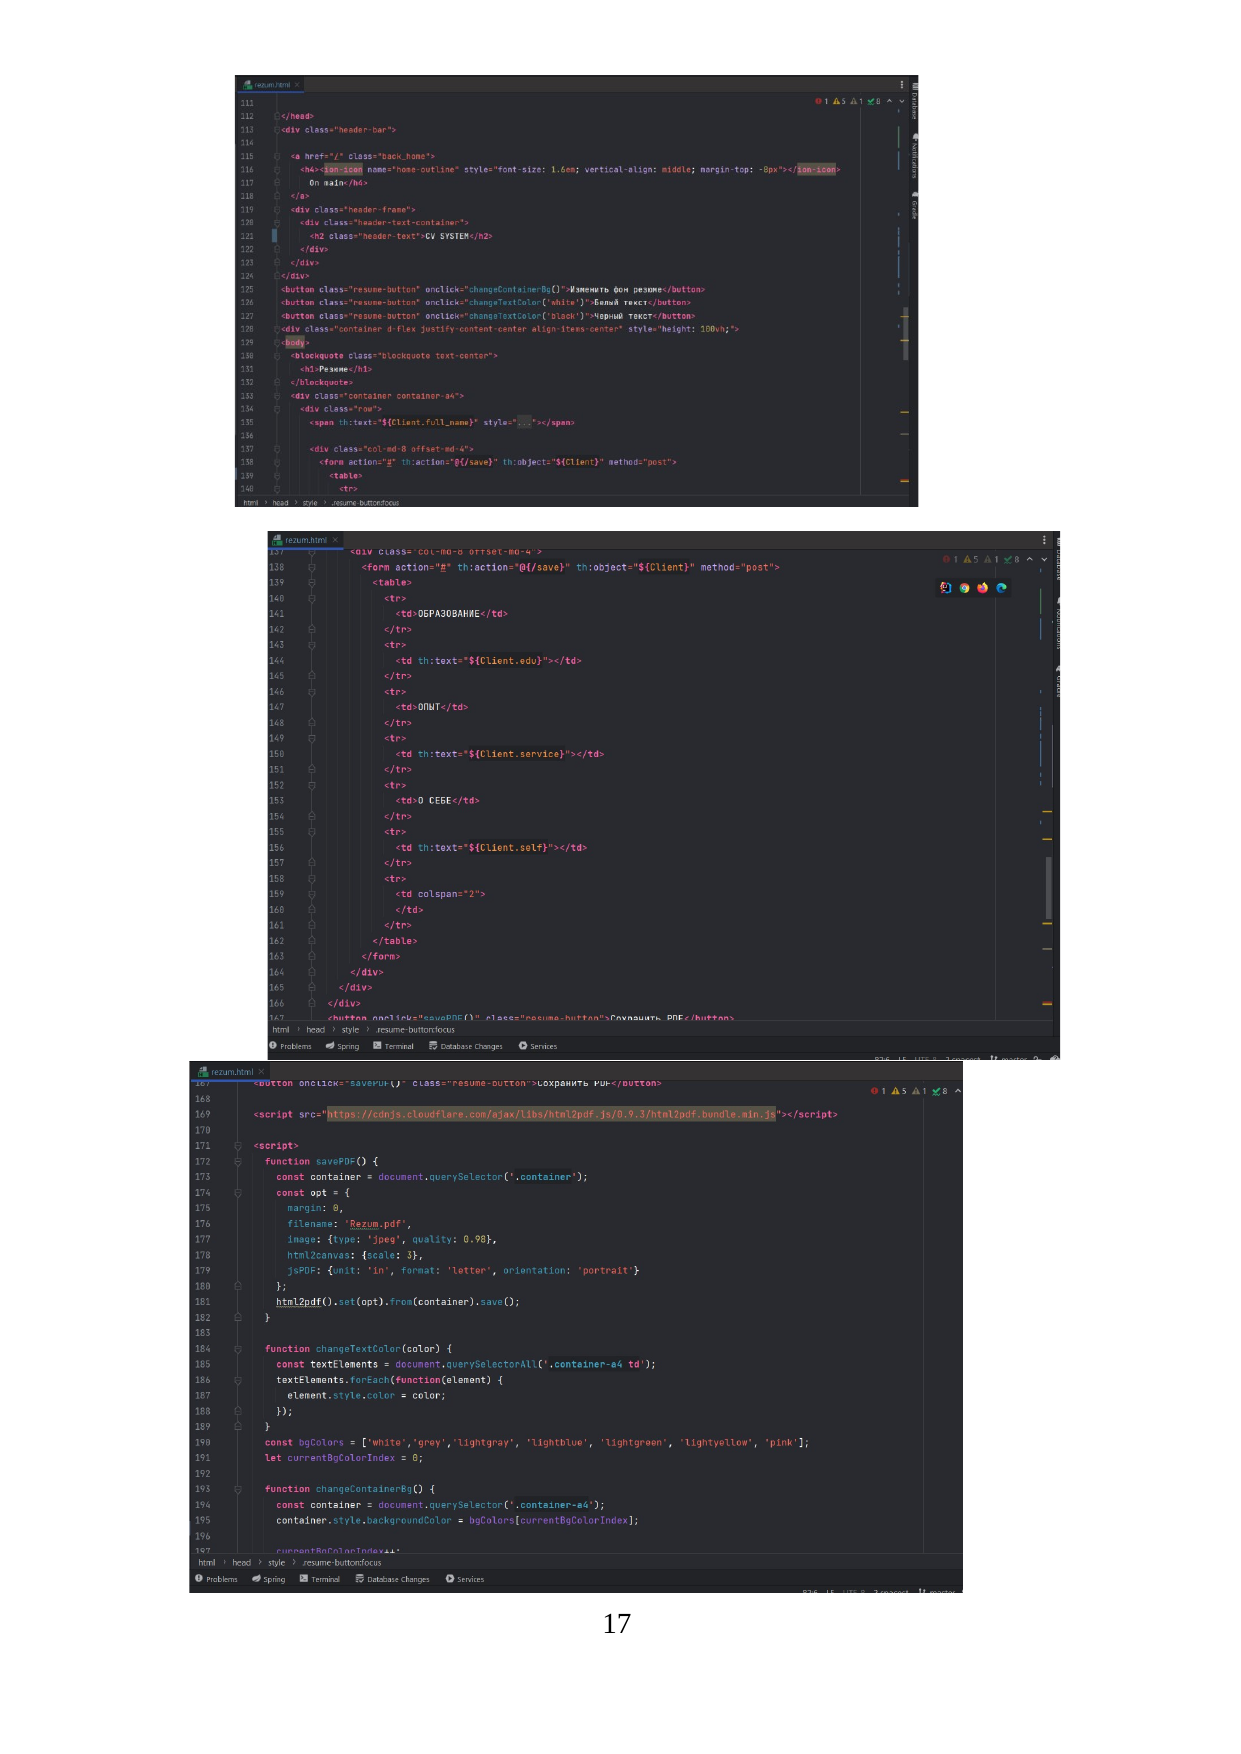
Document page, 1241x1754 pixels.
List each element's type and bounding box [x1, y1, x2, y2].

picture [267, 531, 1060, 1060]
picture [234, 75, 919, 507]
picture [189, 1061, 963, 1593]
